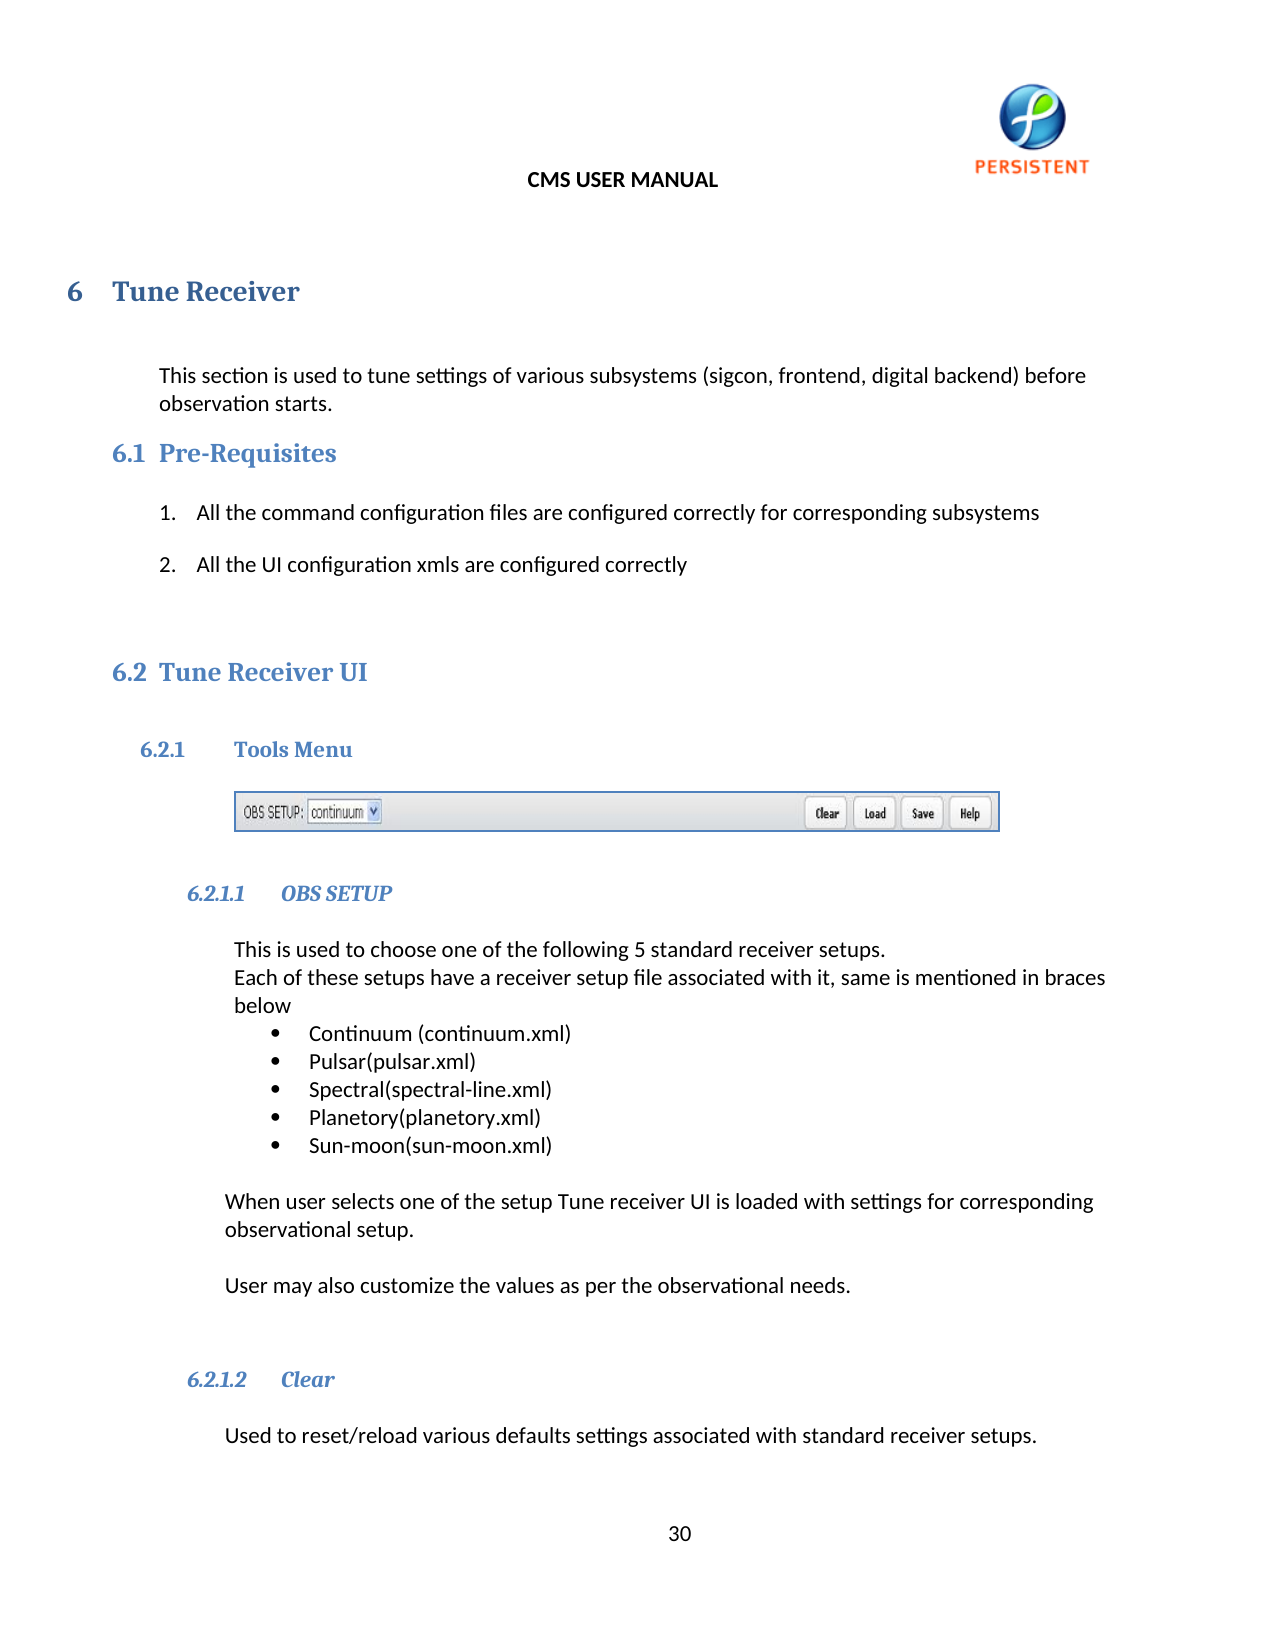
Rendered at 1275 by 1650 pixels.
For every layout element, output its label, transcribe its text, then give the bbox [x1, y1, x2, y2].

text Used to reset/reload various defaults settings associated with standard receiver setups. [224, 1422, 1125, 1449]
list Continuum (continuum.xml) [271, 1019, 1125, 1047]
text Each of these setups have a receiver setup file associated with it, same is mentioned in braces below [234, 963, 1125, 1019]
list Sun-moon(sun-moon.xml) [271, 1131, 1125, 1159]
subtitle Tools Menu [140, 737, 1125, 763]
text User may also customize the values as per the observational needs. [224, 1271, 1125, 1299]
text This section is used to tune settings of various subsystems (sigcon, frontend, digital backend) before observation starts. [159, 362, 1125, 418]
subtitle Tune Receiver [67, 275, 1125, 308]
subtitle Clear [187, 1367, 1125, 1393]
text When user selects one of the setup Tune receiver UI is loaded with settings for corresponding observational setup. [224, 1187, 1125, 1243]
list All the UI configuration xmls are configured correctly [159, 551, 1125, 579]
subtitle Tune Receiver UI [112, 657, 1125, 688]
list Pulsar(pulsar.xml) [271, 1047, 1125, 1075]
list All the command configuration files are configured correctly for corresponding subsystems [159, 498, 1125, 526]
subtitle OBS SETUP [187, 881, 1125, 907]
list Planetory(planetory.xml) [271, 1103, 1125, 1131]
text This is used to choose one of the following 5 standard receiver setups. [234, 935, 1125, 963]
list Spectral(spectral-line.xml) [271, 1075, 1125, 1103]
picture [964, 75, 1100, 188]
subtitle Pre-Requisites [112, 438, 1125, 469]
picture [236, 793, 998, 830]
